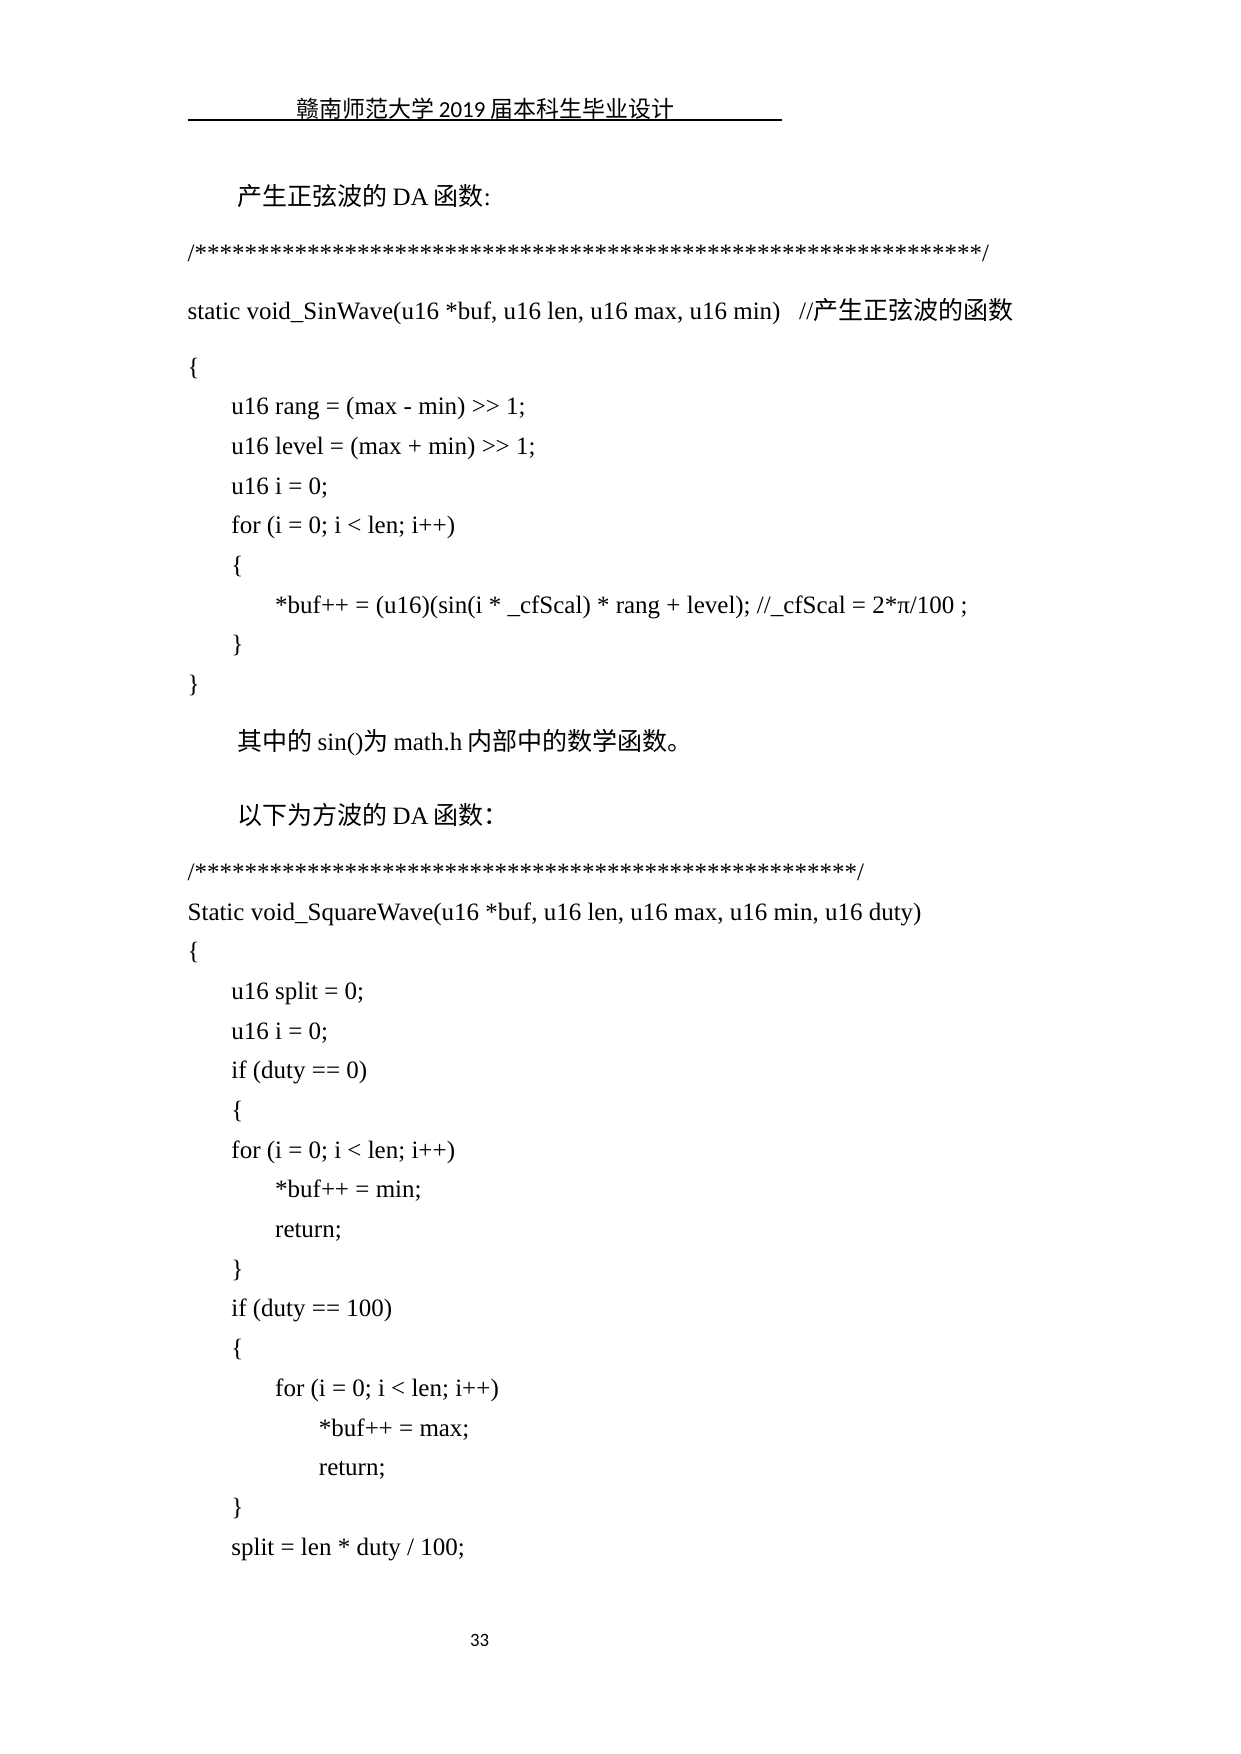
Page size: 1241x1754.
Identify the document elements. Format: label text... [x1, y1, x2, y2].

text Static void_SquareWave(u16 *buf, u16 len, u16 max, u16 min, u16 duty) [187, 895, 1053, 927]
text return; [275, 1450, 1053, 1483]
text for (i = 0; i < len; i++) [231, 1371, 1053, 1403]
text *buf++ = (u16)(sin(i * _cfScal) * rang + level); //_cfScal = 2*π/100 ; [231, 588, 1053, 620]
text u16 rang = (max - min) >> 1; [187, 389, 1053, 422]
text 以下为方波的DA函数： [187, 781, 1053, 846]
text return; [231, 1212, 1053, 1245]
text 其中的sin()为math.h内部中的数学函数。 [187, 707, 1053, 772]
text /***************************************************************/ [187, 236, 1053, 268]
text u16 split = 0; [187, 974, 1053, 1007]
text } [187, 1490, 1053, 1523]
text for (i = 0; i < len; i++) [187, 508, 1053, 541]
text split = len * duty / 100; [187, 1530, 1053, 1562]
text } [187, 667, 1053, 700]
text { [187, 350, 1053, 382]
text { [187, 934, 1053, 967]
text { [187, 1093, 1053, 1126]
text { [187, 1331, 1053, 1364]
text 产生正弦波的DA函数: [187, 162, 1053, 227]
text u16 i = 0; [187, 1014, 1053, 1046]
text u16 level = (max + min) >> 1; [187, 429, 1053, 462]
text if (duty == 100) [187, 1292, 1053, 1324]
text *buf++ = max; [275, 1411, 1053, 1443]
text } [187, 628, 1053, 660]
text static void_SinWave(u16 *buf, u16 len, u16 max, u16 min) //产生正弦波的函数 [187, 276, 1053, 341]
text *buf++ = min; [231, 1173, 1053, 1205]
text } [187, 1252, 1053, 1284]
text for (i = 0; i < len; i++) [187, 1133, 1053, 1165]
text { [187, 548, 1053, 581]
text /*****************************************************/ [187, 855, 1053, 888]
text if (duty == 0) [187, 1053, 1053, 1086]
text u16 i = 0; [187, 469, 1053, 501]
